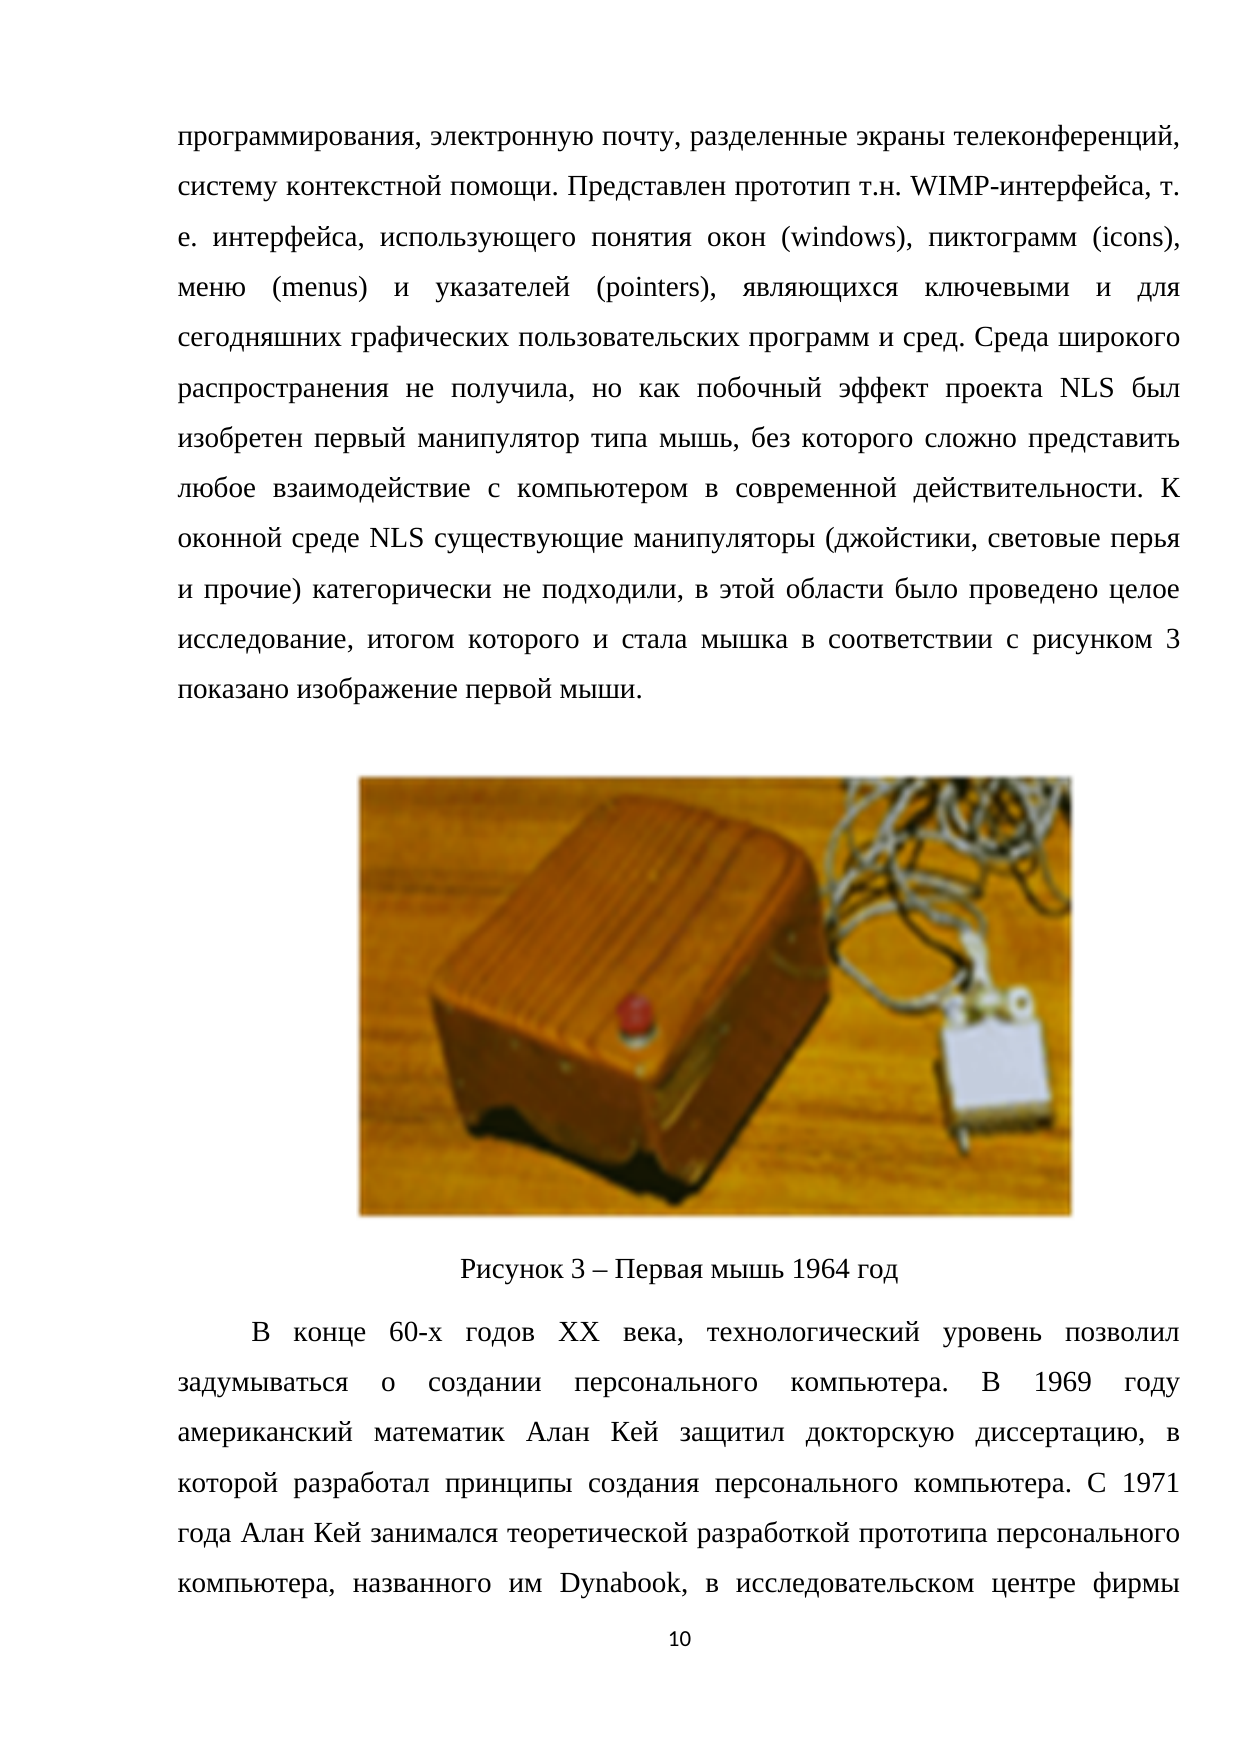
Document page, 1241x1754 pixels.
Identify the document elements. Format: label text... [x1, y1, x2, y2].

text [177, 118, 1181, 705]
picture [355, 772, 1077, 1222]
text Рисунок 3 – Первая мышь 1964 год [177, 1251, 1181, 1284]
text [177, 1314, 1181, 1599]
